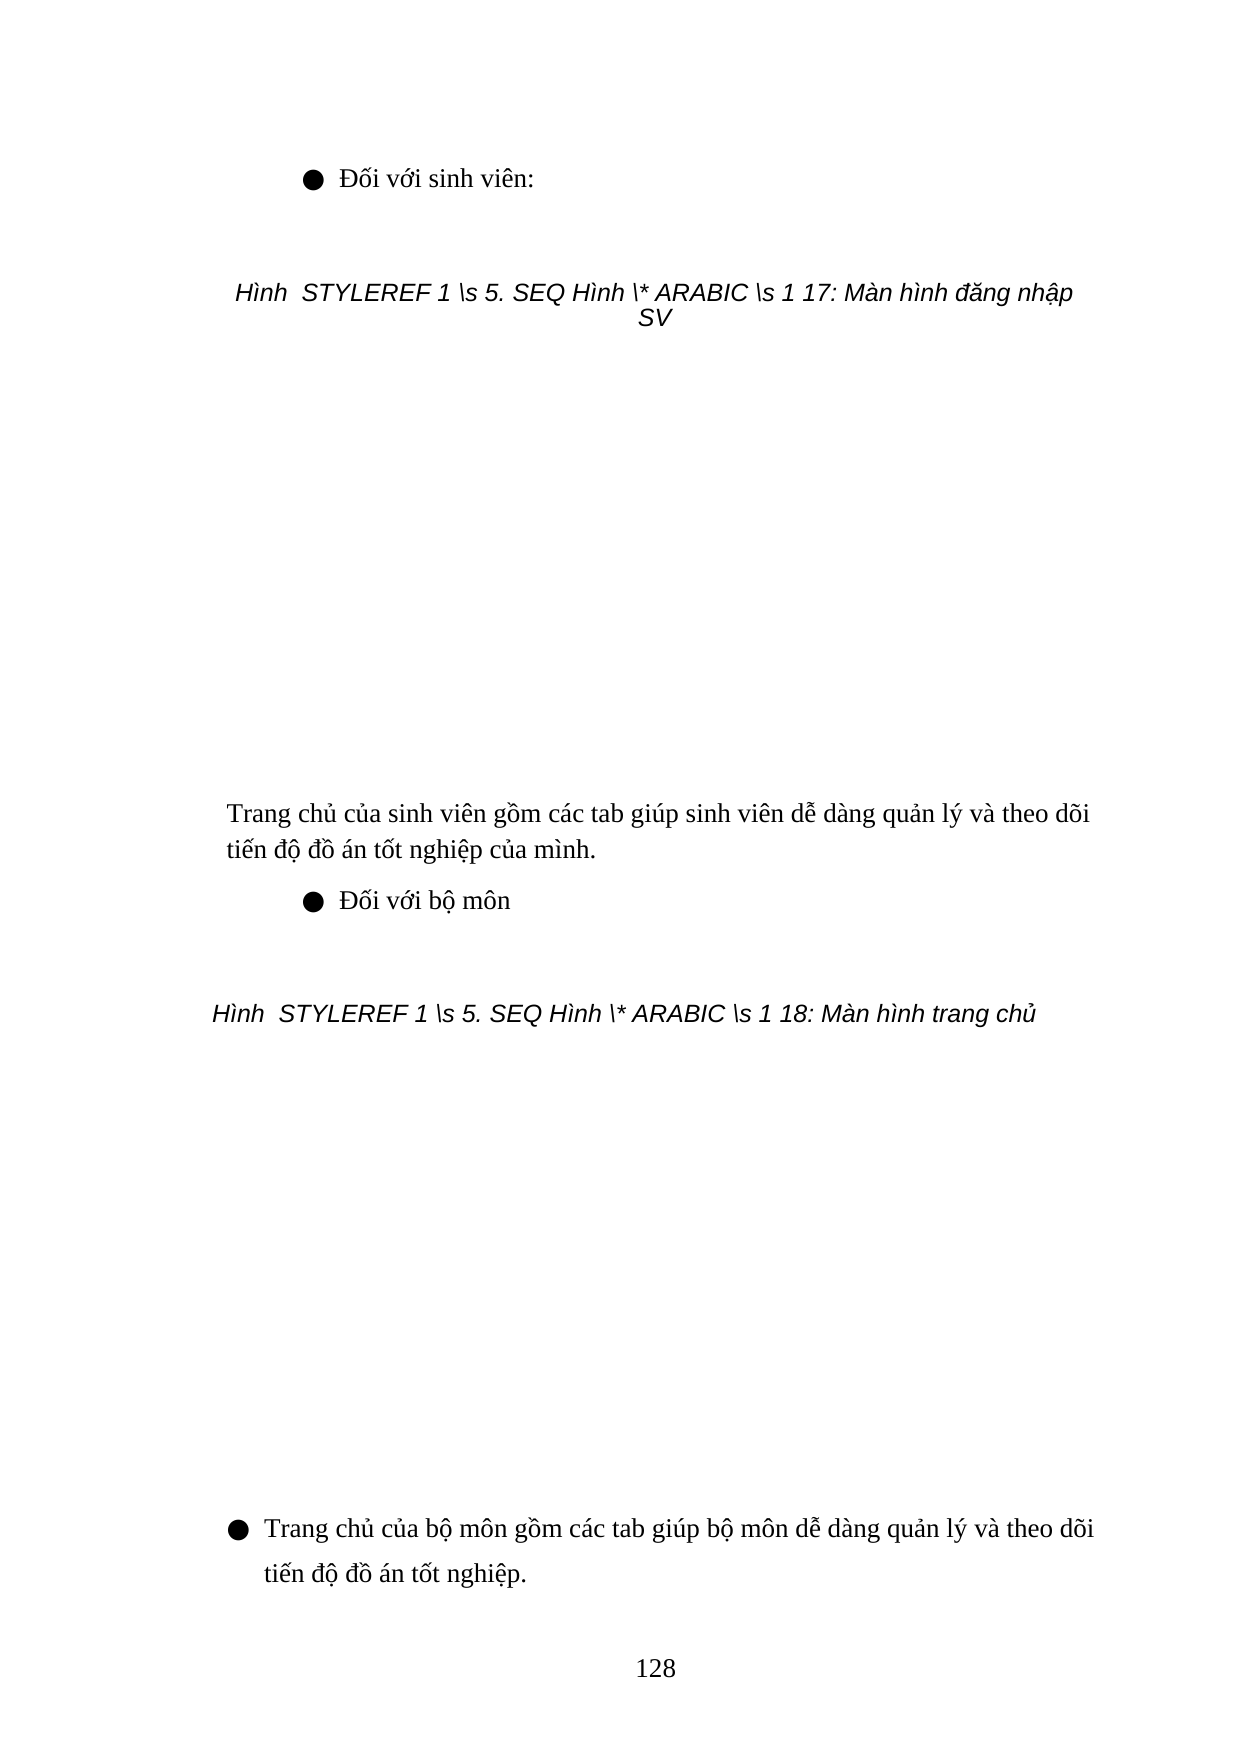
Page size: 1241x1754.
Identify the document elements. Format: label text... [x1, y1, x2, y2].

list Đối với bộ môn [301, 869, 1122, 924]
text Trang chủ của sinh viên gồm các tab giúp sinh viên dễ dàng quản lý và theo dõi tiến độ đồ án tốt nghiệp của mình. [226, 797, 1122, 864]
list Trang chủ của bộ môn gồm các tab giúp bộ môn dễ dàng quản lý và theo dõi tiến độ đồ án tốt nghiệp. [226, 1497, 1122, 1589]
list Đối với sinh viên: [301, 148, 1122, 203]
